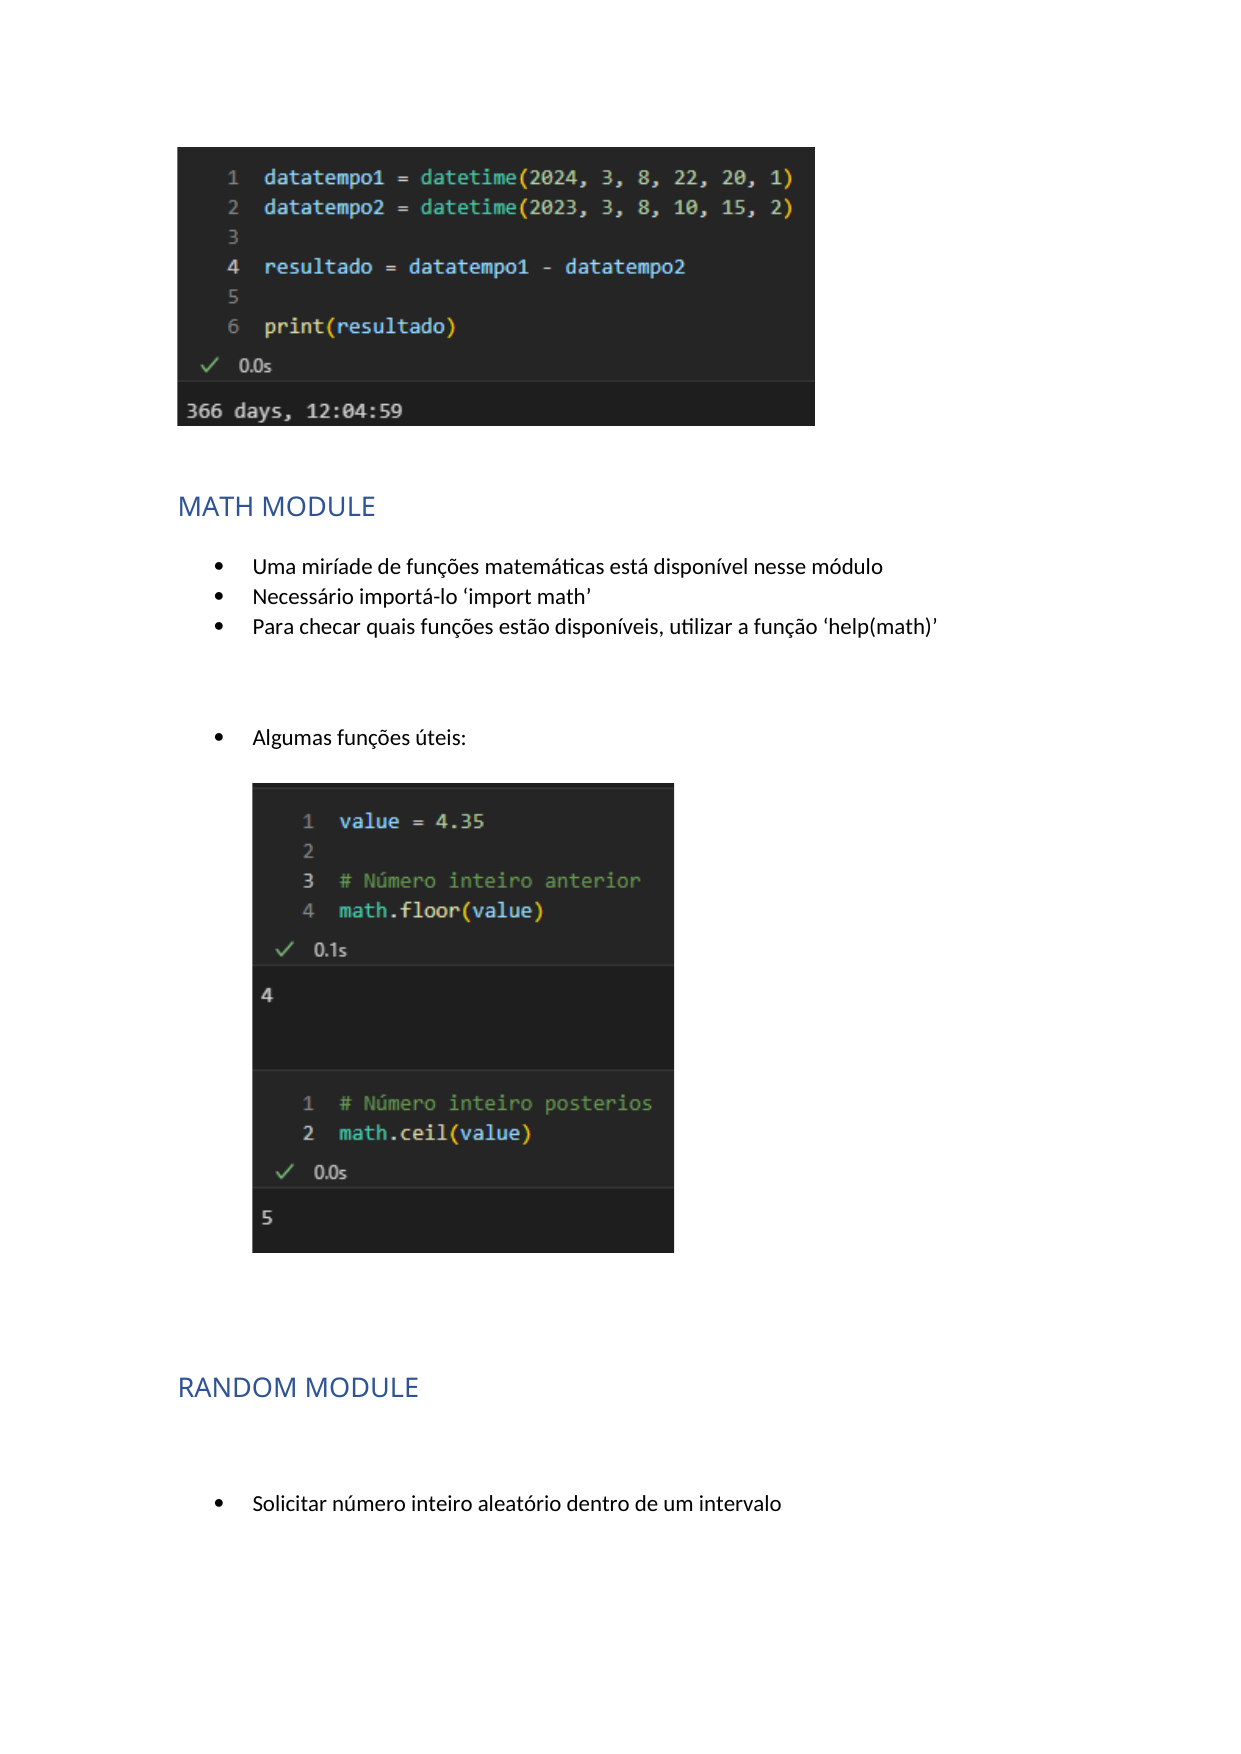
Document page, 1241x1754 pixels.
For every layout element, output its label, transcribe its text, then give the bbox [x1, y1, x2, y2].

list Solicitar número inteiro aleatório dentro de um intervalo [215, 1489, 1063, 1517]
list Uma miríade de funções matemáticas está disponível nesse módulo [215, 552, 1063, 580]
subtitle RANDOM MODULE [177, 1369, 1063, 1406]
picture [252, 783, 675, 1253]
list Para checar quais funções estão disponíveis, utilizar a função ‘help(math)’ [215, 612, 1063, 641]
subtitle MATH MODULE [177, 487, 1063, 524]
list Necessário importá-lo ‘import math’ [215, 582, 1063, 610]
list Algumas funções úteis: [215, 723, 1063, 751]
picture [177, 147, 815, 426]
